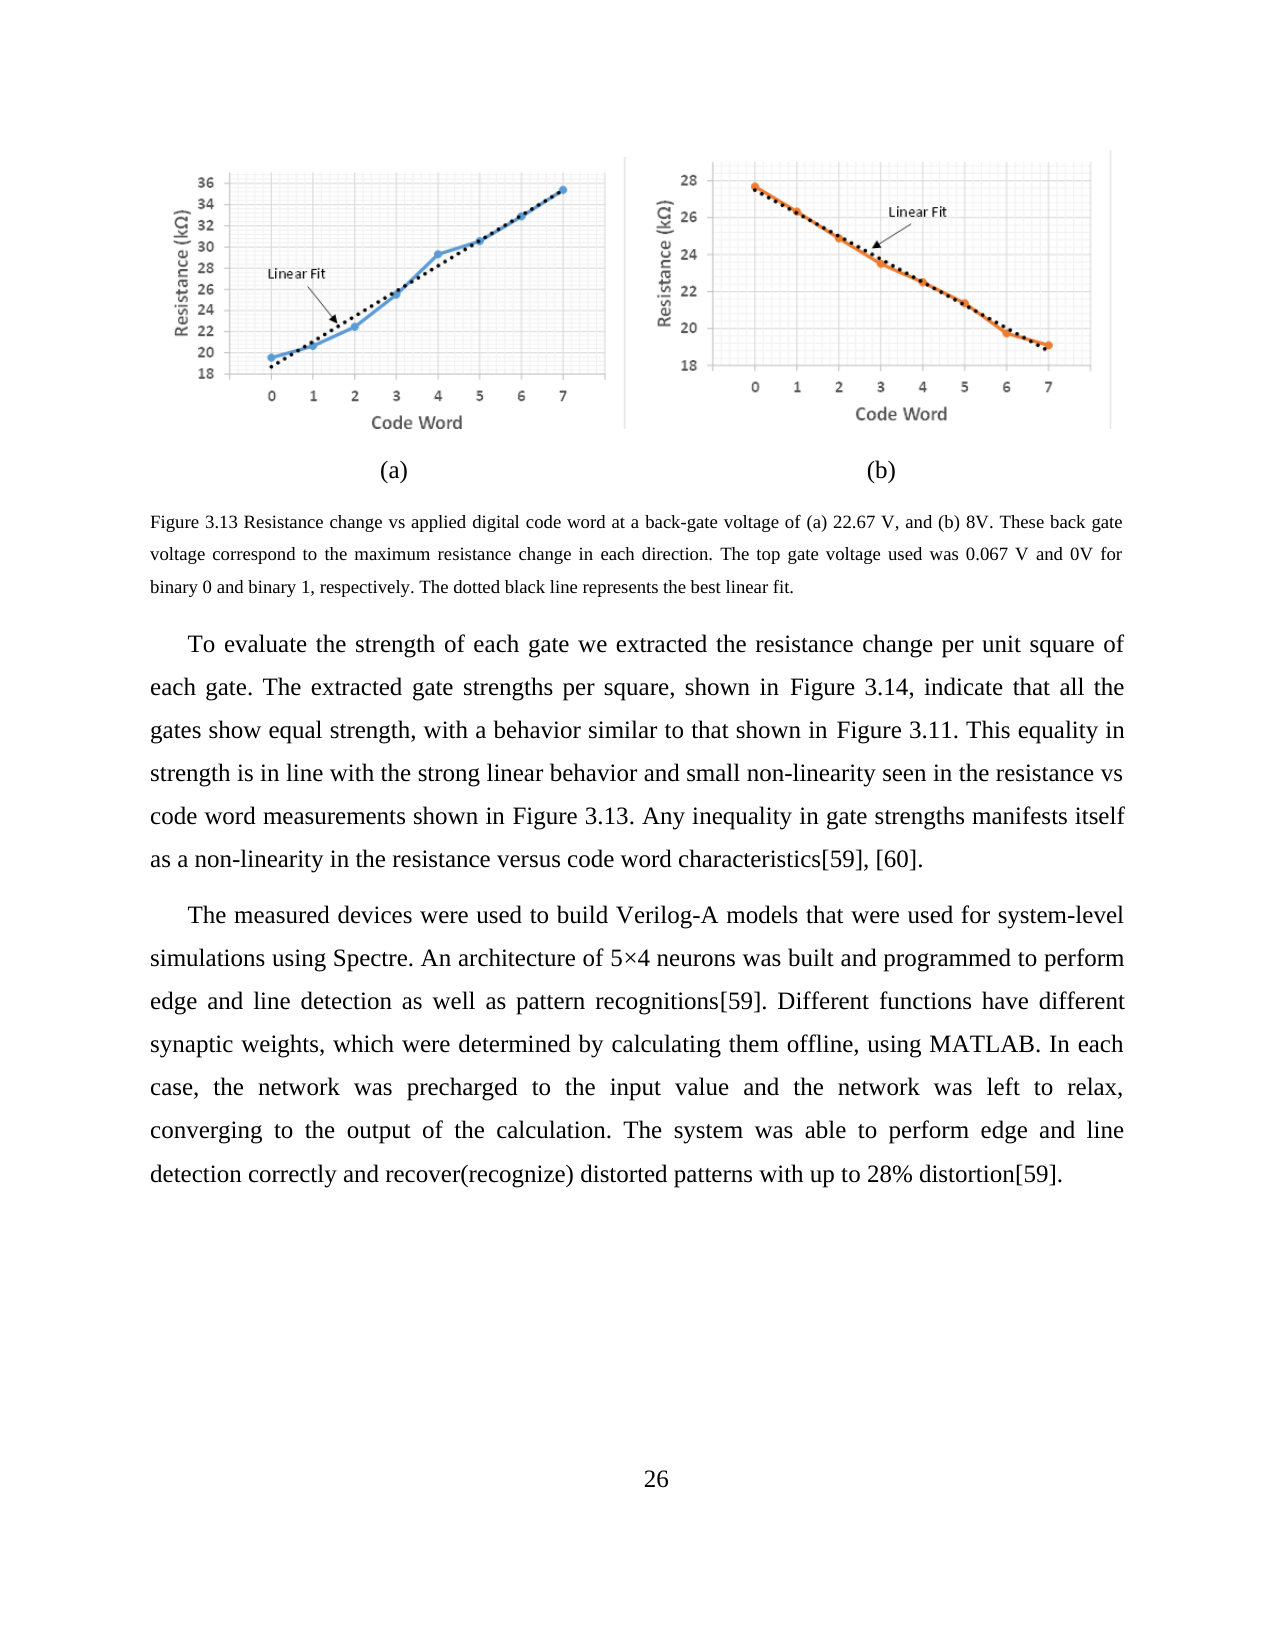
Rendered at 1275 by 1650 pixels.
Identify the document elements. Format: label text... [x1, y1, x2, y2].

picture [648, 150, 1114, 429]
table_header (b) [638, 150, 1125, 511]
text Figure . Resistance change vs applied digital code word at a back-gate voltage of (a) 22.67 V, and (b) 8V. These back gate voltage correspond to the maximum resistance change in each direction. The top gate voltage used was 0.067 V and 0V for binary 0 and binary 1, respectively. The dotted black line represents the best linear fit. [150, 511, 1125, 597]
text The measured devices were used to build Verilog-A models that were used for system-level simulations using Spectre. An architecture of 5×4 neurons was built and programmed to perform edge and line detection as well as pattern recognitions[59]. Different functions have different synaptic weights, which were determined by calculating them offline, using MATLAB. In each case, the network was precharged to the input value and the network was left to relax, converging to the output of the calculation. The system was able to perform edge and line detection correctly and recover(recognize) distorted patterns with up to 28% distortion[59]. [150, 900, 1125, 1187]
table_header (a) [150, 150, 637, 511]
picture [161, 157, 627, 429]
